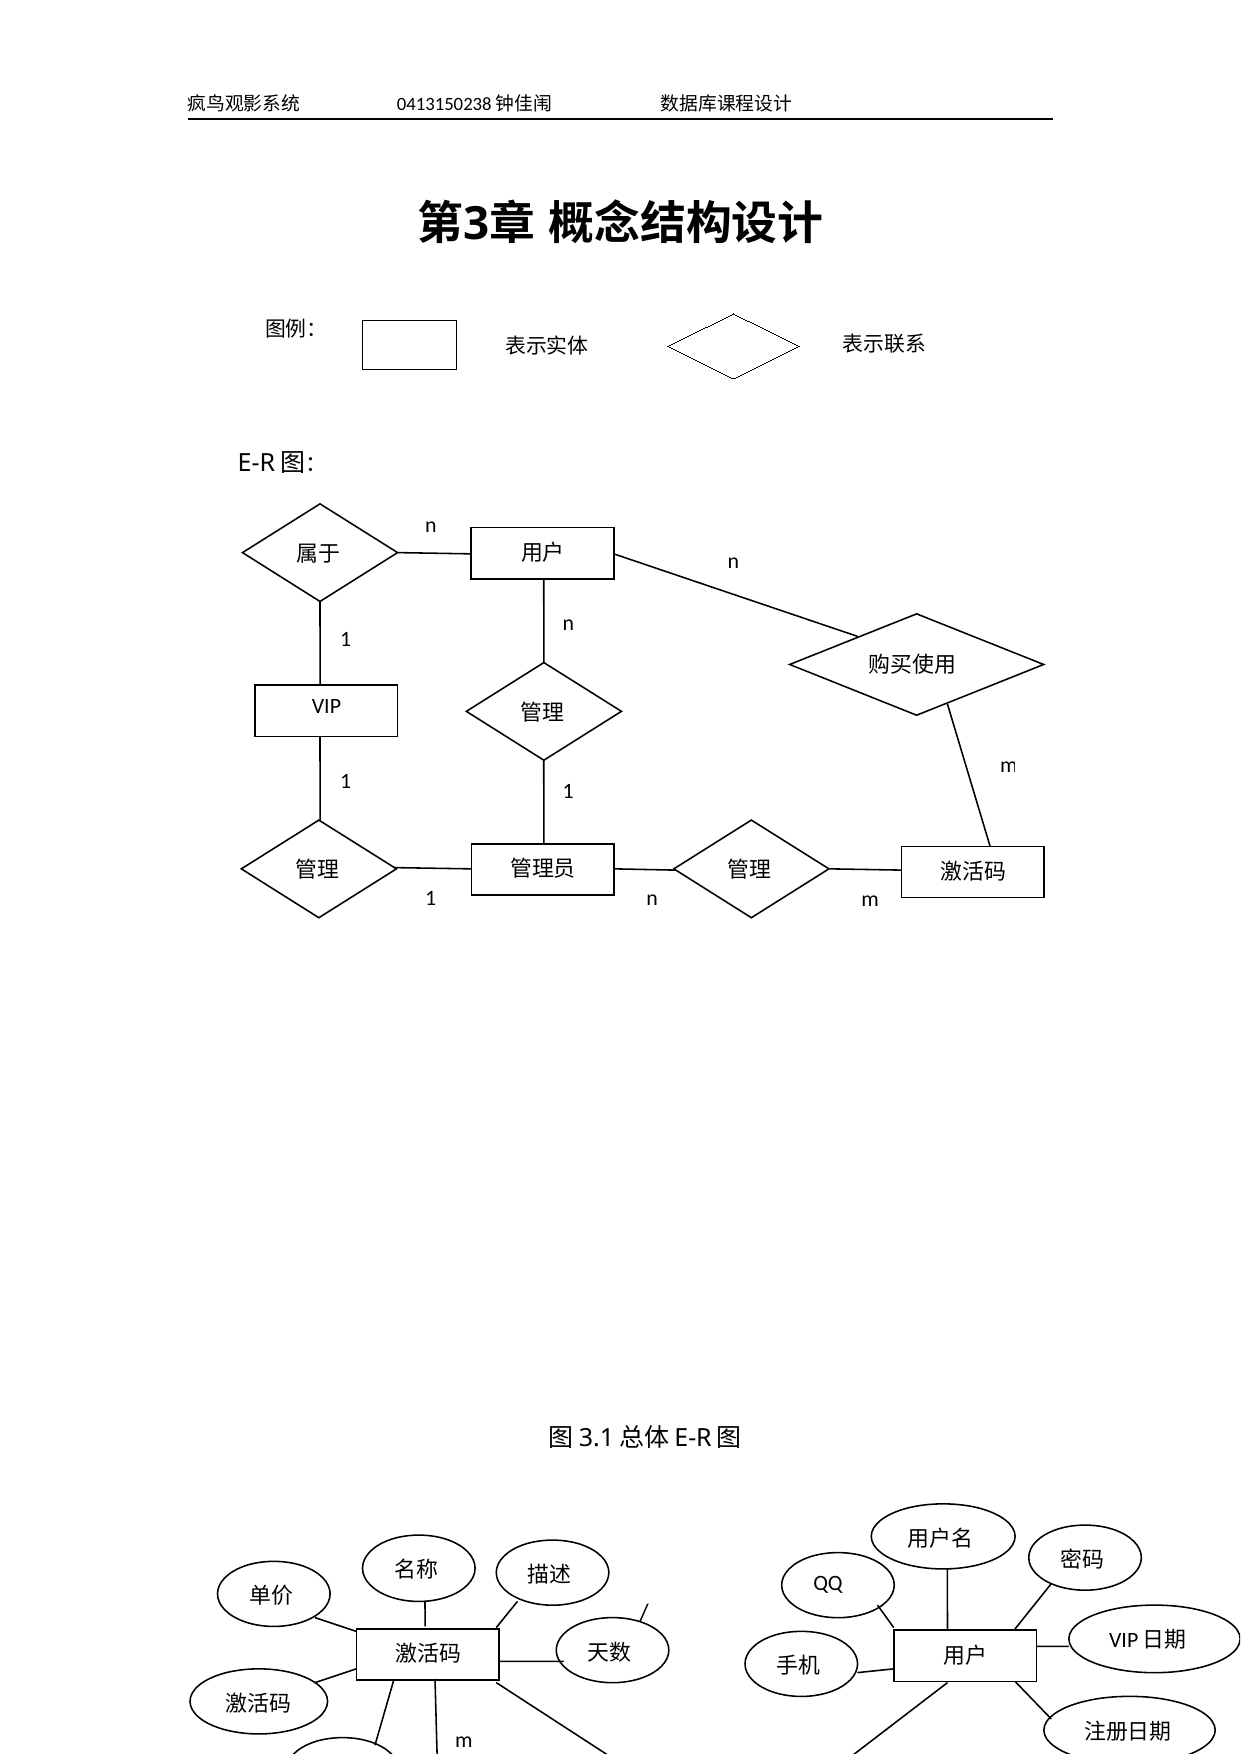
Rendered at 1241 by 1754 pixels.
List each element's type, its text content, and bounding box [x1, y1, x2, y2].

subtitle 概念结构设计 [187, 171, 1053, 268]
text 图3.1总体E-R图 [187, 1403, 1053, 1468]
text E-R图： [187, 428, 1053, 493]
